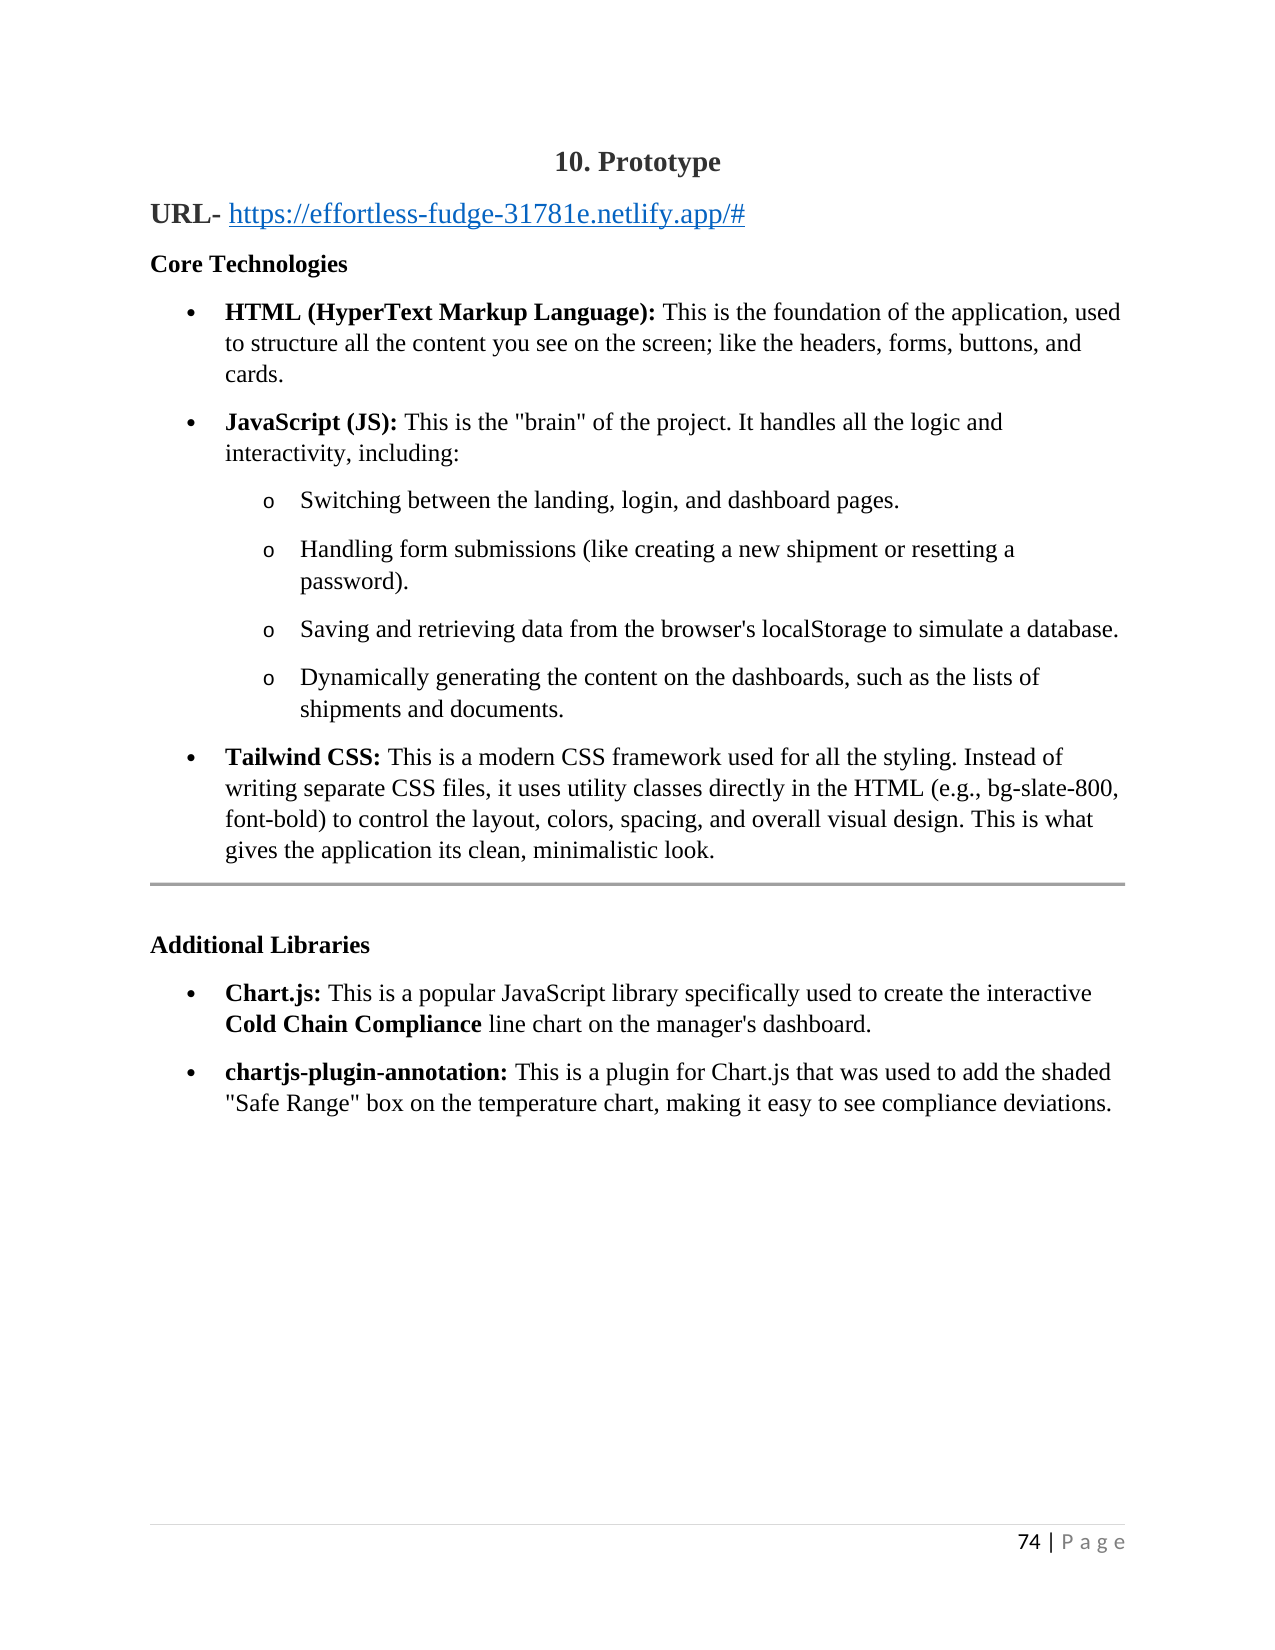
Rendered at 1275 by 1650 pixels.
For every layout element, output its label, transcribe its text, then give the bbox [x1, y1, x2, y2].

list Handling form submissions (like creating a new shipment or resetting a password). [262, 534, 1125, 595]
text 10. Prototype [150, 144, 1125, 177]
list Tailwind CSS: This is a modern CSS framework used for all the styling. Instead of writing separate CSS files, it uses utility classes directly in the HTML (e.g., bg-slate-800, font-bold) to control the layout, colors, spacing, and overall visual design. This is what gives the application its clean, minimalistic look. [187, 742, 1125, 864]
list HTML (HyperText Markup Language): This is the foundation of the application, used to structure all the content you see on the screen; like the headers, forms, buttons, and cards. [187, 297, 1125, 388]
text Core Technologies [150, 249, 1125, 278]
text Additional Libraries [150, 930, 1125, 959]
list Chart.js: This is a popular JavaScript library specifically used to create the interactive Cold Chain Compliance line chart on the manager's dashboard. [187, 978, 1125, 1038]
list chartjs-plugin-annotation: This is a plugin for Chart.js that was used to add the shaded "Safe Range" box on the temperature chart, making it easy to see compliance deviations. [187, 1057, 1125, 1117]
list Switching between the landing, login, and dashboard pages. [262, 486, 1125, 515]
text URL- https://effortless-fudge-31781e.netlify.app/# [150, 197, 1125, 230]
list JavaScript (JS): This is the "brain" of the project. It handles all the logic and interactivity, including: [187, 407, 1125, 467]
list Dynamically generating the content on the dashboards, such as the lists of shipments and documents. [262, 662, 1125, 723]
list Saving and retrieving data from the browser's localStorage to simulate a database. [262, 614, 1125, 643]
